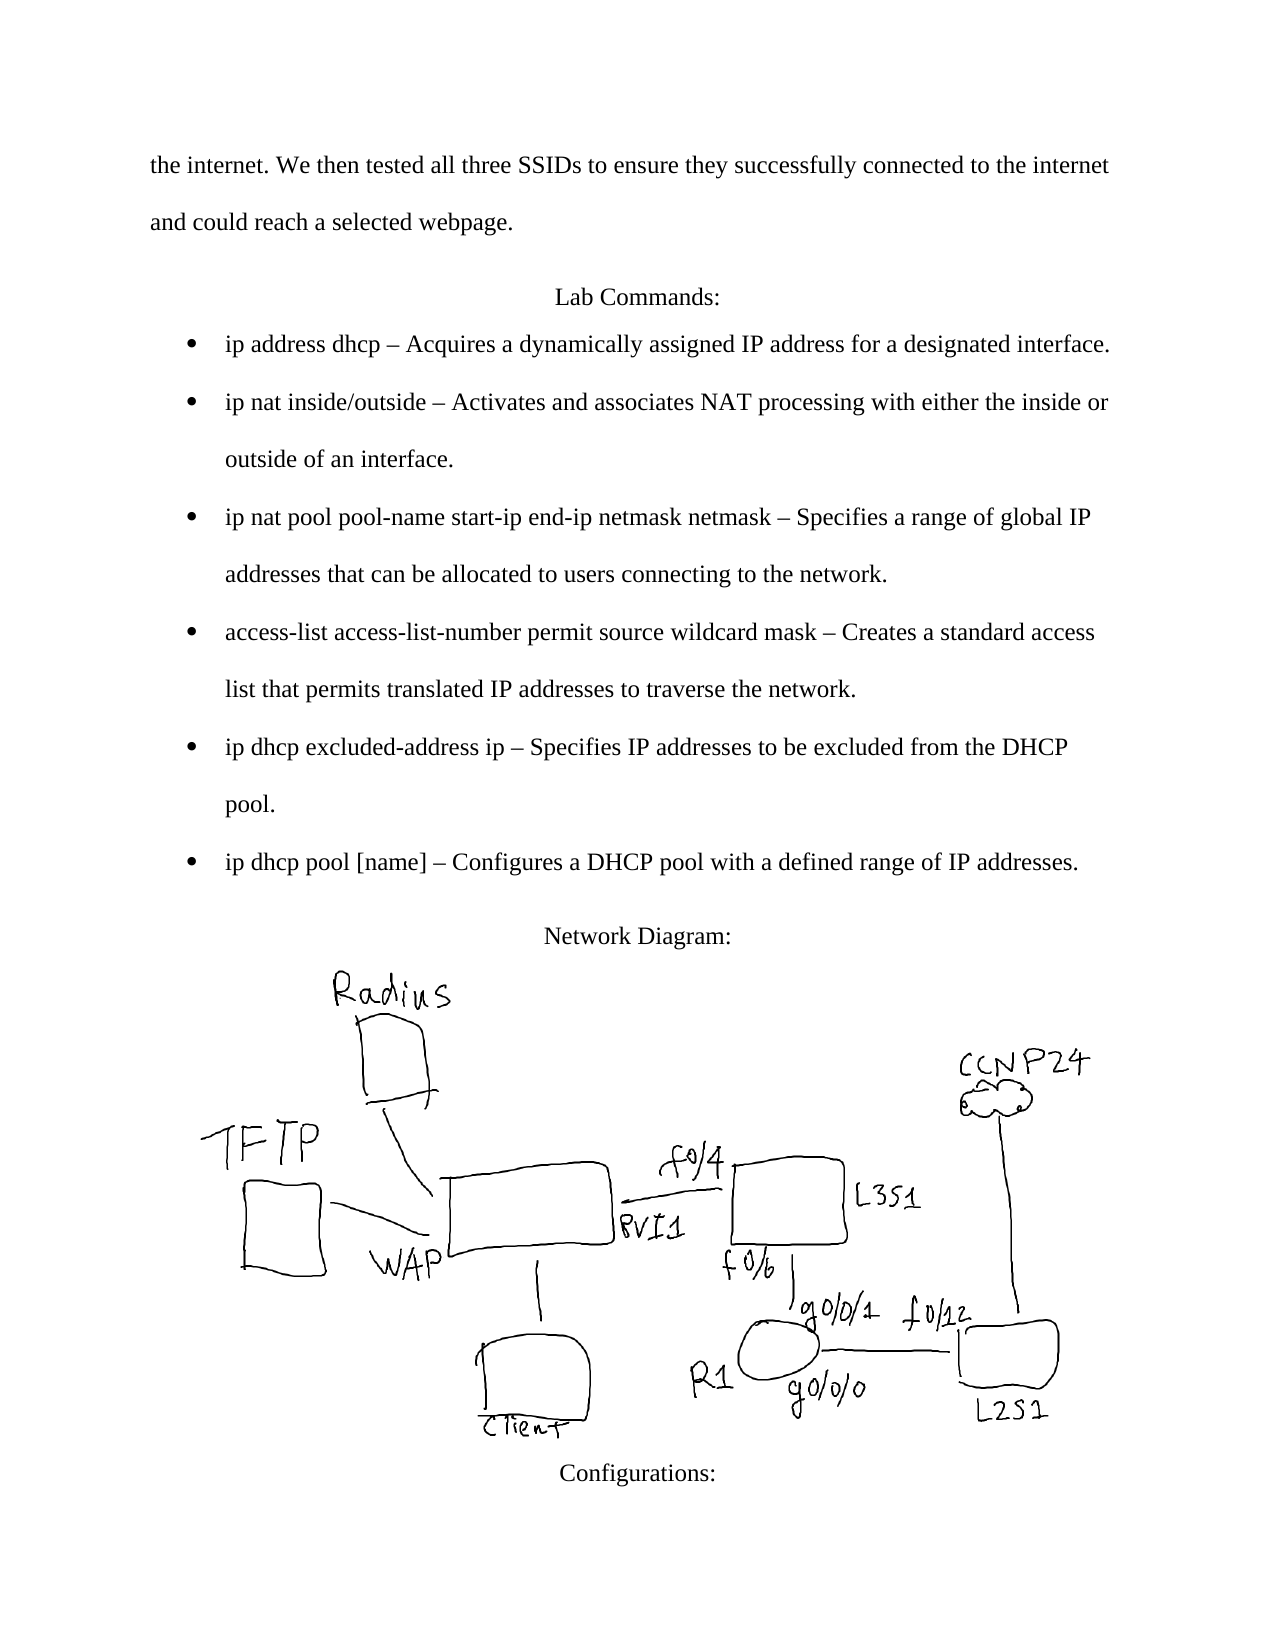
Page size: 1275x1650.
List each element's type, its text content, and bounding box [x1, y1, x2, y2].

list ip address dhcp – Acquires a dynamically assigned IP address for a designated interface. [187, 329, 1125, 358]
list ip dhcp excluded-address ip – Specifies IP addresses to be excluded from the DHCP pool. [187, 732, 1125, 818]
text Configurations: [150, 1458, 1125, 1487]
text Lab Commands: [150, 282, 1125, 310]
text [150, 150, 1125, 236]
list ip nat pool pool-name start-ip end-ip netmask netmask – Specifies a range of global IP addresses that can be allocated to users connecting to the network. [187, 502, 1125, 588]
list ip dhcp pool [name] – Configures a DHCP pool with a defined range of IP addresses. [187, 847, 1125, 876]
list access-list access-list-number permit source wildcard mask – Creates a standard access list that permits translated IP addresses to traverse the network. [187, 617, 1125, 703]
list ip nat inside/outside – Activates and associates NAT processing with either the inside or outside of an interface. [187, 387, 1125, 473]
text Network Diagram: [150, 921, 1125, 950]
